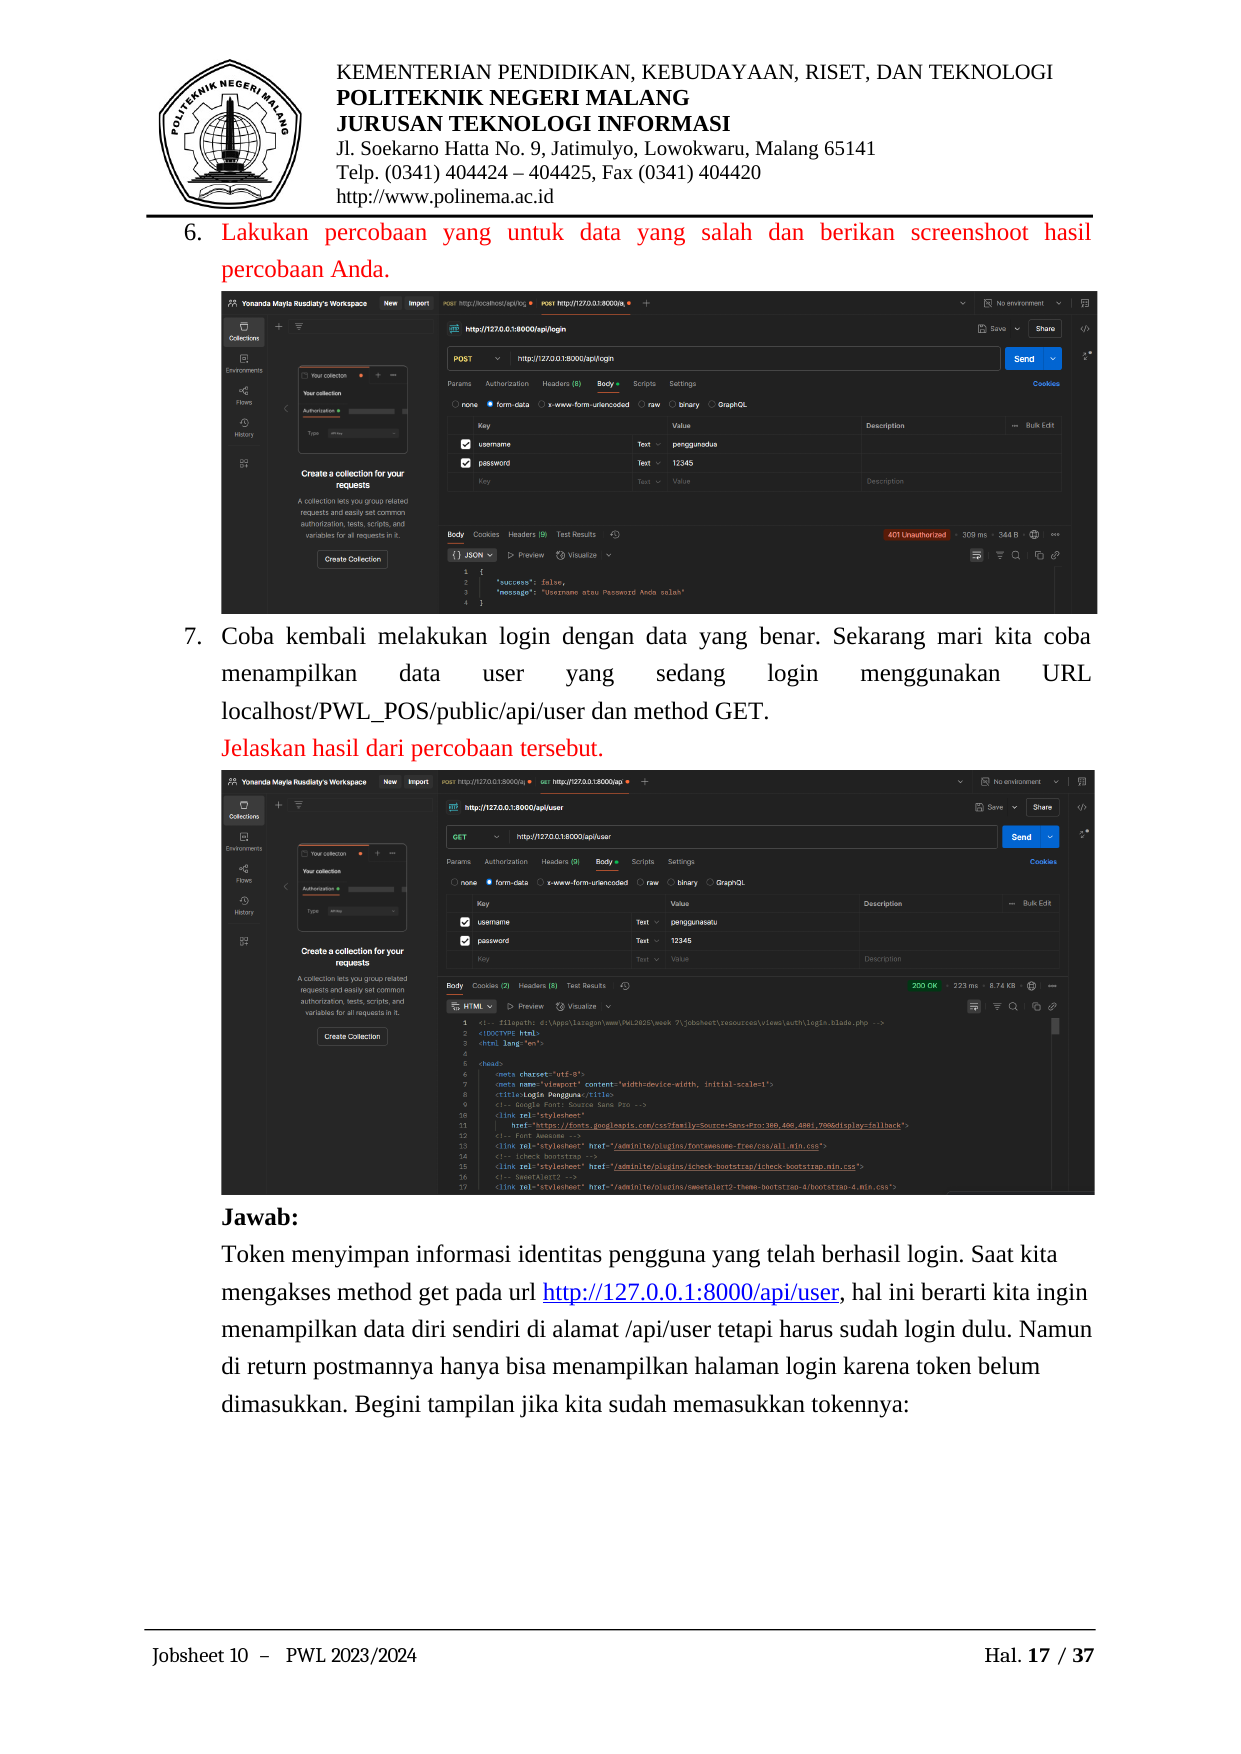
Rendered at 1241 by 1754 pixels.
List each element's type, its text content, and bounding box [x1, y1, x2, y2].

list Jawab: [221, 1202, 1093, 1231]
list Coba kembali melakukan login dengan data yang benar. Sekarang mari kita coba menampilkan data user yang sedang login menggunakan URL localhost/PWL_POS/public/api/user dan method GET. [184, 621, 1093, 724]
picture [221, 770, 1095, 1195]
picture [221, 291, 1098, 614]
list Jelaskan hasil dari percobaan tersebut. [221, 733, 1093, 762]
list Lakukan percobaan yang untuk data yang salah dan berikan screenshoot hasil percobaan Anda. [184, 217, 1092, 283]
picture [158, 59, 302, 209]
list Token menyimpan informasi identitas pengguna yang telah berhasil login. Saat kita mengakses method get pada url http://127.0.0.1:8000/api/user, hal ini berarti kita ingin menampilkan data diri sendiri di alamat /api/user tetapi harus sudah login dulu. Namun di return postmannya hanya bisa menampilkan halaman login karena token belum dimasukkan. Begini tampilan jika kita sudah memasukkan tokennya: [221, 1239, 1093, 1417]
